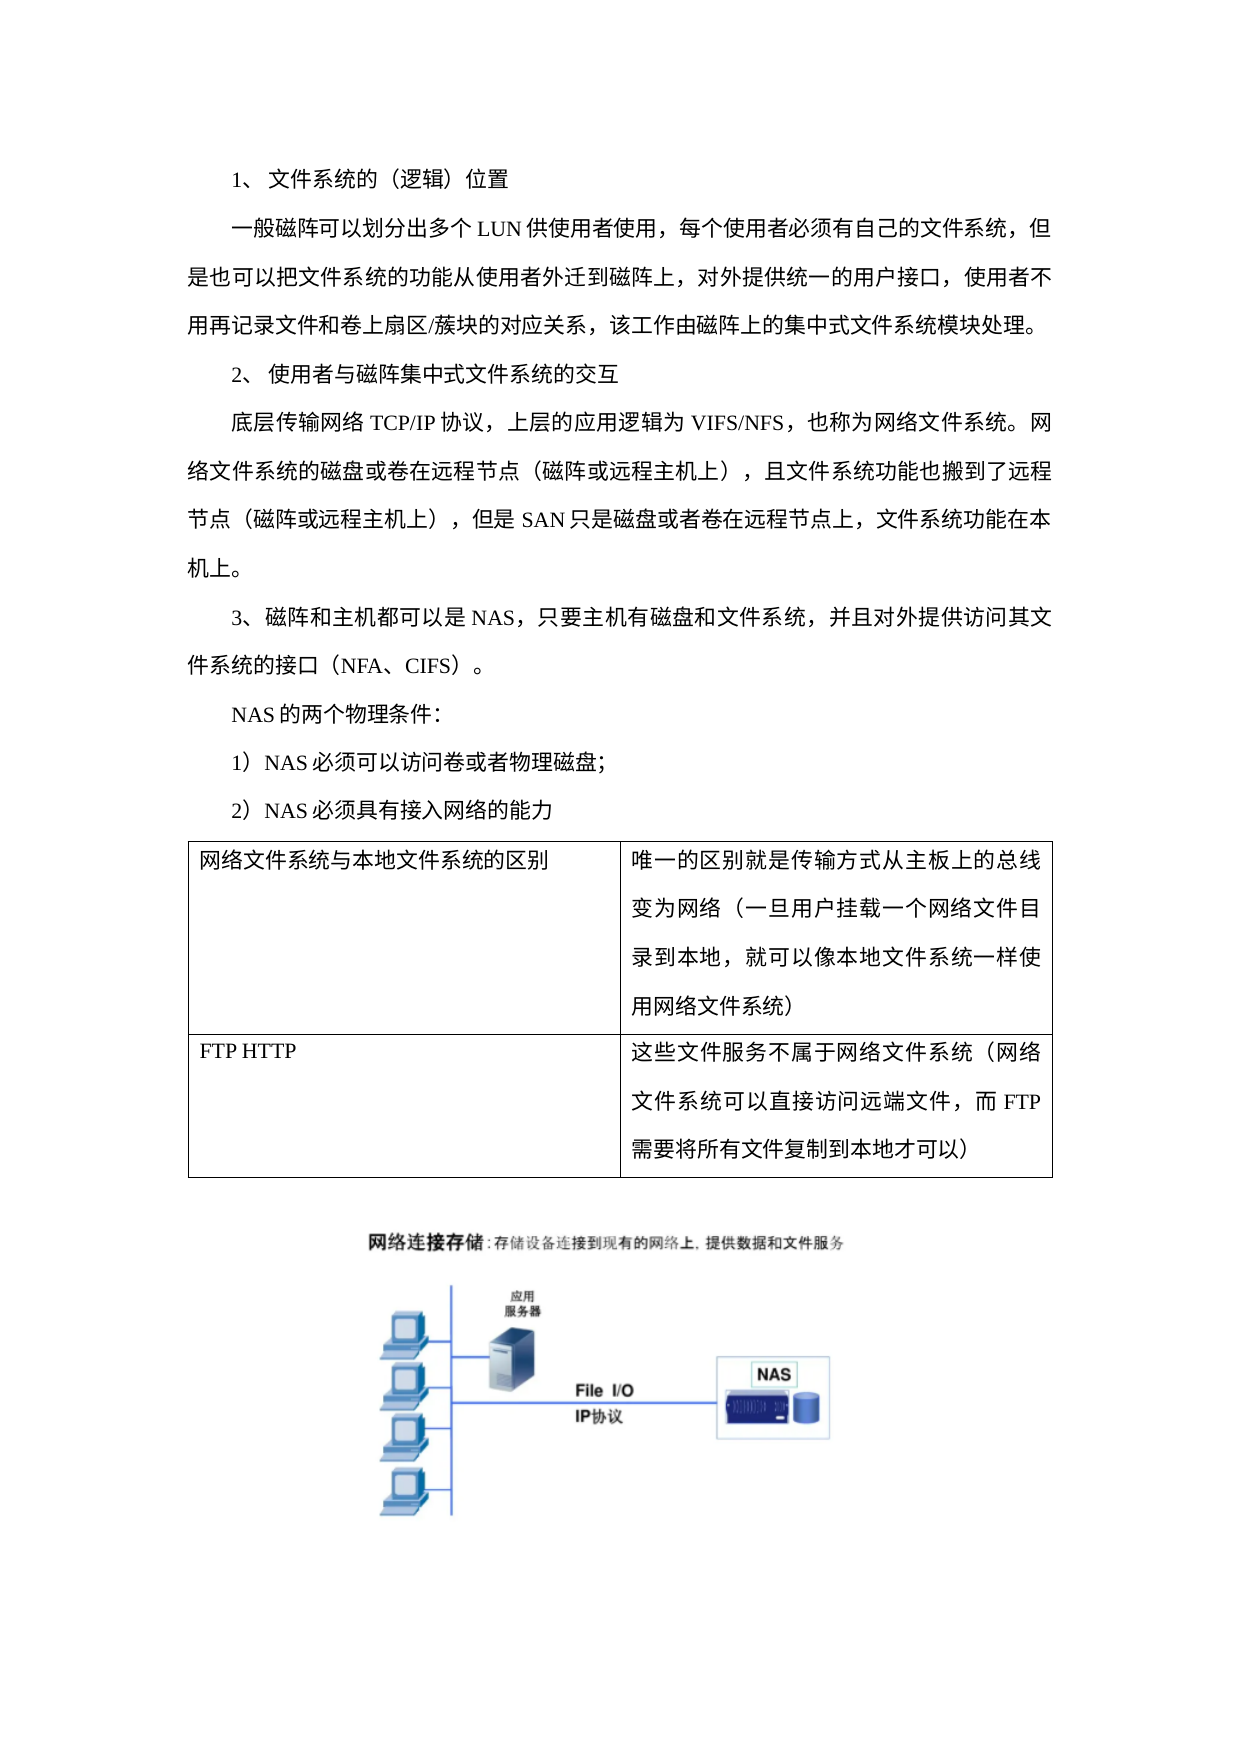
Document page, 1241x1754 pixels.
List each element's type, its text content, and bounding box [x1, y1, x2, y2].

list NAS必须可以访问卷或者物理磁盘； [187, 744, 1053, 777]
list 文件系统的（逻辑）位置 [231, 162, 1053, 194]
list 3、磁阵和主机都可以是NAS，只要主机有磁盘和文件系统，并且对外提供访问其文件系统的接口（NFA、CIFS）。 [187, 599, 1053, 680]
table_cell FTP HTTP [189, 1035, 620, 1177]
list 底层传输网络TCP/IP协议，上层的应用逻辑为VIFS/NFS，也称为网络文件系统。网络文件系统的磁盘或卷在远程节点（磁阵或远程主机上），且文件系统功能也搬到了远程节点（磁阵或远程主机上），但是SAN只是磁盘或者卷在远程节点上，文件系统功能在本机上。 [187, 404, 1053, 583]
table_cell 这些文件服务不属于网络文件系统（网络文件系统可以直接访问远端文件，而FTP需要将所有文件复制到本地才可以） [621, 1035, 1052, 1177]
text 一般磁阵可以划分出多个LUN供使用者使用，每个使用者必须有自己的文件系统，但是也可以把文件系统的功能从使用者外迁到磁阵上，对外提供统一的用户接口，使用者不用再记录文件和卷上扇区/蔟块的对应关系，该工作由磁阵上的集中式文件系统模块处理。 [187, 210, 1053, 340]
picture [345, 1223, 895, 1536]
table_header 网络文件系统与本地文件系统的区别 [189, 842, 620, 1033]
list NAS的两个物理条件： [187, 696, 1053, 729]
list NAS必须具有接入网络的能力 [187, 793, 1053, 825]
table_header 唯一的区别就是传输方式从主板上的总线变为网络（一旦用户挂载一个网络文件目录到本地，就可以像本地文件系统一样使用网络文件系统） [621, 842, 1052, 1033]
list 使用者与磁阵集中式文件系统的交互 [231, 356, 1053, 389]
